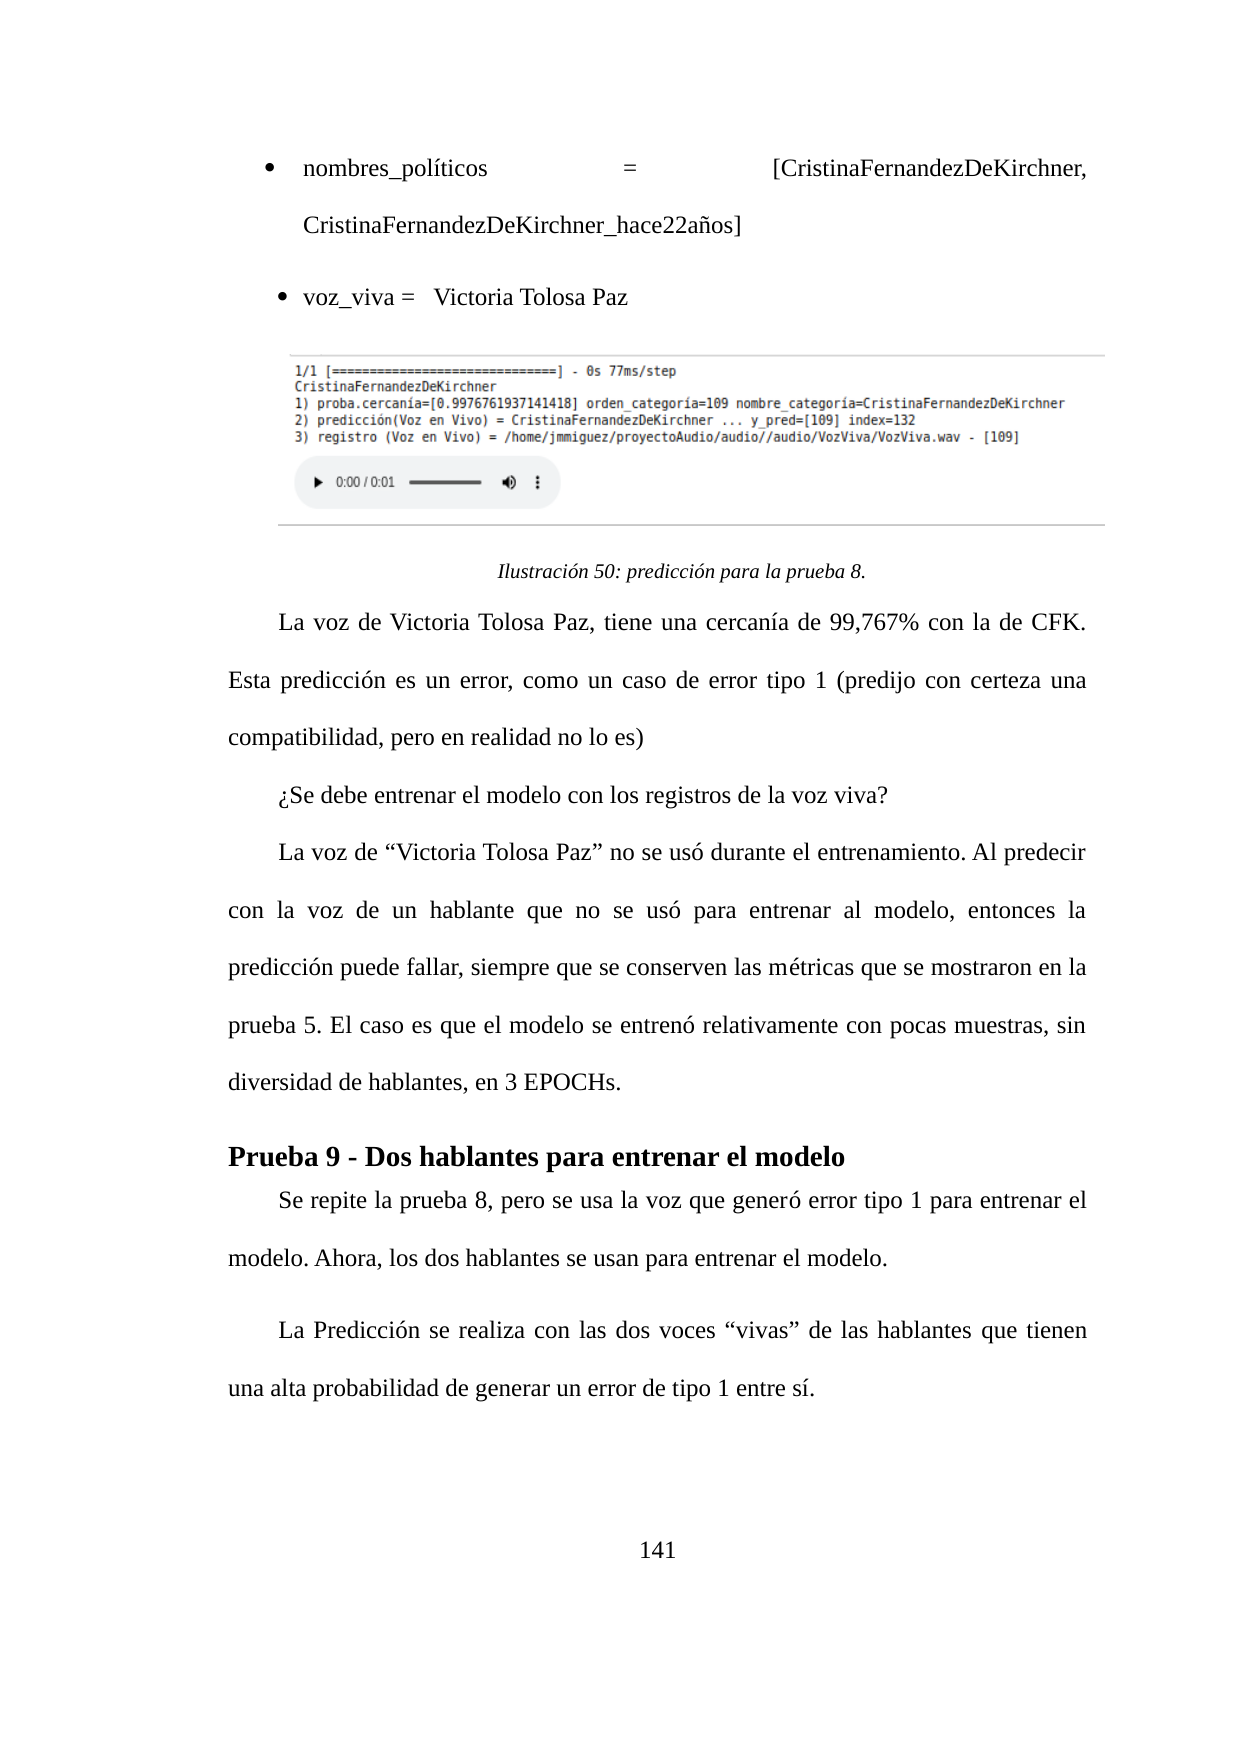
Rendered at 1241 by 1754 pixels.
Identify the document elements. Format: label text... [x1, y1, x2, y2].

list nombres_políticos = [CristinaFernandezDeKirchner, CristinaFernandezDeKirchner_hace22años] [265, 153, 1087, 239]
text Ilustración 50: predicción para la prueba 8. [228, 559, 1087, 583]
text Se repite la prueba 8, pero se usa la voz que generó error tipo 1 para entrenar el modelo. Ahora, los dos hablantes se usan para entrenar el modelo. [228, 1186, 1087, 1272]
picture [278, 354, 1105, 531]
subtitle Prueba 9 - Dos hablantes para entrenar el modelo [228, 1139, 1087, 1173]
text La voz de Victoria Tolosa Paz, tiene una cercanía de 99,767% con la de CFK. Esta predicción es un error, como un caso de error tipo 1 (predijo con certeza una compatibilidad, pero en realidad no lo es) [228, 607, 1087, 751]
text La Predicción se realiza con las dos voces “vivas” de las hablantes que tienen una alta probabilidad de generar un error de tipo 1 entre sí. [228, 1315, 1087, 1401]
text La voz de “Victoria Tolosa Paz” no se usó durante el entrenamiento. Al predecir con la voz de un hablante que no se usó para entrenar al modelo, entonces la predicción puede fallar, siempre que se conserven las métricas que se mostraron en la prueba 5. El caso es que el modelo se entrenó relativamente con pocas muestras, sin diversidad de hablantes, en 3 EPOCHs. [228, 837, 1087, 1096]
text ¿Se debe entrenar el modelo con los registros de la voz viva? [228, 780, 1087, 809]
list voz_viva = Victoria Tolosa Paz [228, 282, 1087, 311]
